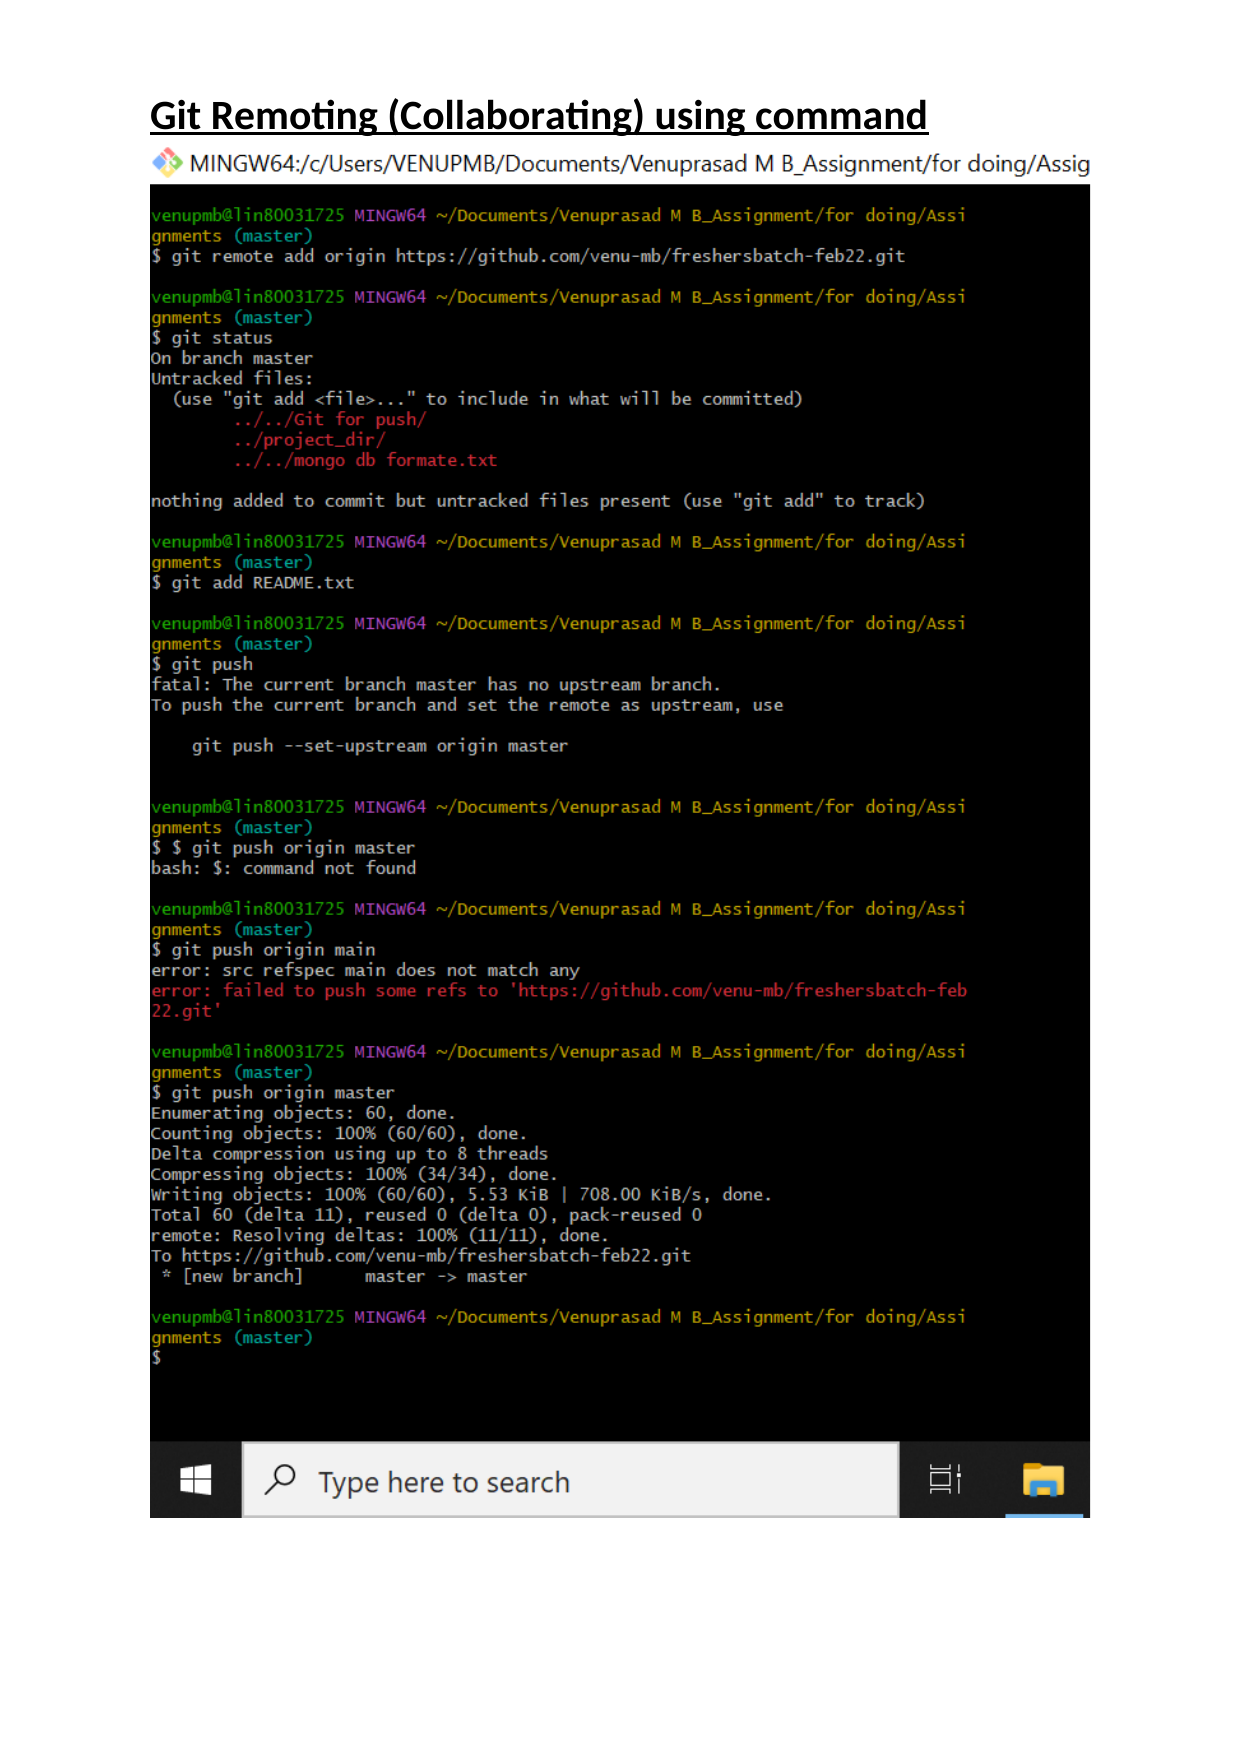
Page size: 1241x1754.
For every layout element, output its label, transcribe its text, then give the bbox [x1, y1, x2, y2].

text Git Remoting (Collaborating) using command [150, 89, 1090, 141]
picture [150, 141, 1091, 1518]
